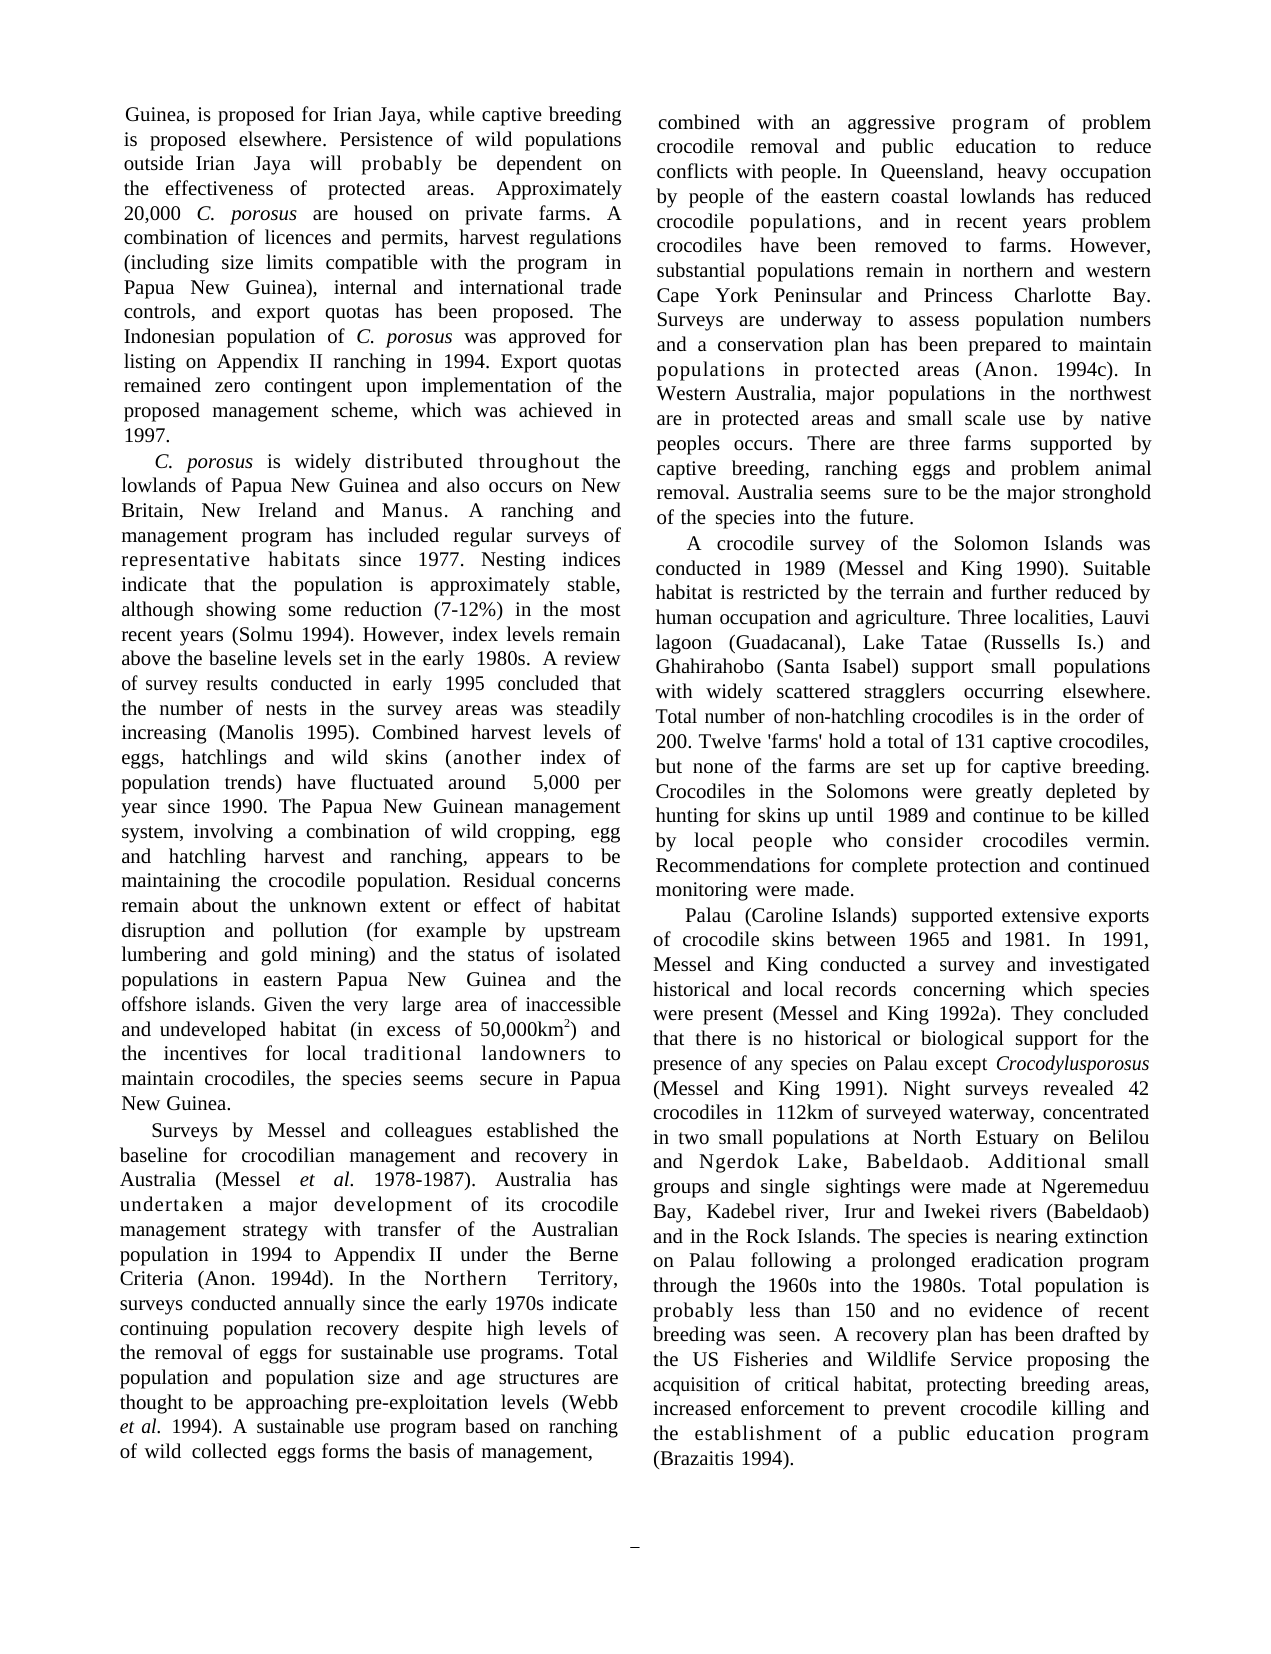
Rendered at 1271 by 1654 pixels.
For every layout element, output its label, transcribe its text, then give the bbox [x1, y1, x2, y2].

text C. porosus is widely distributed throughout the lowlands of Papua New Guinea and also occurs on New Britain, New Ireland and Manus. A ranching and management program has included regular surveys of representative habitats since 1977. Nesting indices indicate that the population is approximately stable, although showing some reduction (7-12%) in the most recent years (Solmu 1994). However, index levels remain above the baseline levels set in the early 1980s. A review of survey results conducted in early 1995 concluded that the number of nests in the survey areas was steadily increasing (Manolis 1995). Combined harvest levels of eggs, hatchlings and wild skins (another index of population trends) have fluctuated around 5,000 per year since 1990. The Papua New Guinean management system, involving a combination of wild cropping, egg and hatchling harvest and ranching, appears to be maintaining the crocodile population. Residual concerns remain about the unknown extent or effect of habitat disruption and pollution (for example by upstream lumbering and gold mining) and the status of isolated populations in eastern Papua New Guinea and the offshore islands. Given the very large area of inaccessible and undeveloped habitat (in excess of 50,000km2) and the incentives for local traditional landowners to maintain crocodiles, the species seems secure in Papua New Guinea. [121, 449, 621, 1114]
text A crocodile survey of the Solomon Islands was conducted in 1989 (Messel and King 1990). Suitable habitat is restricted by the terrain and further reduced by human occupation and agriculture. Three localities, Lauvi lagoon (Guadacanal), Lake Tatae (Russells Is.) and Ghahirahobo (Santa Isabel) support small populations with widely scattered stragglers occurring elsewhere. Total number of non-hatchling crocodiles is in the order of [655, 531, 1151, 728]
text Surveys by Messel and colleagues established the baseline for crocodilian management and recovery in Australia (Messel et al. 1978-1987). Australia has undertaken a major development of its crocodile management strategy with transfer of the Australian population in 1994 to Appendix II under the Berne Criteria (Anon. 1994d). In the Northern Territory, surveys conducted annually since the early 1970s indicate continuing population recovery despite high levels of the removal of eggs for sustainable use programs. Total population and population size and age structures are thought to be approaching pre-exploitation levels (Webb et al. 1994). A sustainable use program based on ranching of wild collected eggs forms the basis of management, [119, 1118, 618, 1463]
text Guinea, is proposed for Irian Jaya, while captive breeding is proposed elsewhere. Persistence of wild populations outside Irian Jaya will probably be dependent on the effectiveness of protected areas. Approximately 20,000 C. porosus are housed on private farms. A combination of licences and permits, harvest regulations (including size limits compatible with the program in Papua New Guinea), internal and international trade controls, and export quotas has been proposed. The Indonesian population of C. porosus was approved for listing on Appendix II ranching in 1994. Export quotas remained zero contingent upon implementation of the proposed management scheme, which was achieved in 1997. [123, 102, 622, 447]
text Palau (Caroline Islands) supported extensive exports of crocodile skins between 1965 and 1981. In 1991, Messel and King conducted a survey and investigated historical and local records concerning which species were present (Messel and King 1992a). They concluded that there is no historical or biological support for the presence of any species on Palau except Crocodylusporosus (Messel and King 1991). Night surveys revealed 42 crocodiles in 112km of surveyed waterway, concentrated in two small populations at North Estuary on Belilou and Ngerdok Lake, Babeldaob. Additional small groups and single sightings were made at Ngeremeduu Bay, Kadebel river, Irur and Iwekei rivers (Babeldaob) and in the Rock Islands. The species is nearing extinction on Palau following a prolonged eradication program through the 1960s into the 1980s. Total population is probably less than 150 and no evidence of recent breeding was seen. A recovery plan has been drafted by the US Fisheries and Wildlife Service proposing the acquisition of critical habitat, protecting breeding areas, increased enforcement to prevent crocodile killing and the establishment of a public education program (Brazaitis 1994). [653, 903, 1149, 1470]
text combined with an aggressive program of problem crocodile removal and public education to reduce conflicts with people. In Queensland, heavy occupation by people of the eastern coastal lowlands has reduced crocodile populations, and in recent years problem crocodiles have been removed to farms. However, substantial populations remain in northern and western Cape York Peninsular and Princess Charlotte Bay. Surveys are underway to assess population numbers and a conservation plan has been prepared to maintain populations in protected areas (Anon. 1994c). In Western Australia, major populations in the northwest are in protected areas and small scale use by native peoples occurs. There are three farms supported by captive breeding, ranching eggs and problem animal removal. Australia seems sure to be the major stronghold of the species into the future. [656, 110, 1152, 529]
text 200. Twelve 'farms' hold a total of 131 captive crocodiles, but none of the farms are set up for captive breeding. Crocodiles in the Solomons were greatly depleted by hunting for skins up until 1989 and continue to be killed by local people who consider crocodiles vermin. Recommendations for complete protection and continued monitoring were made. [655, 729, 1150, 901]
